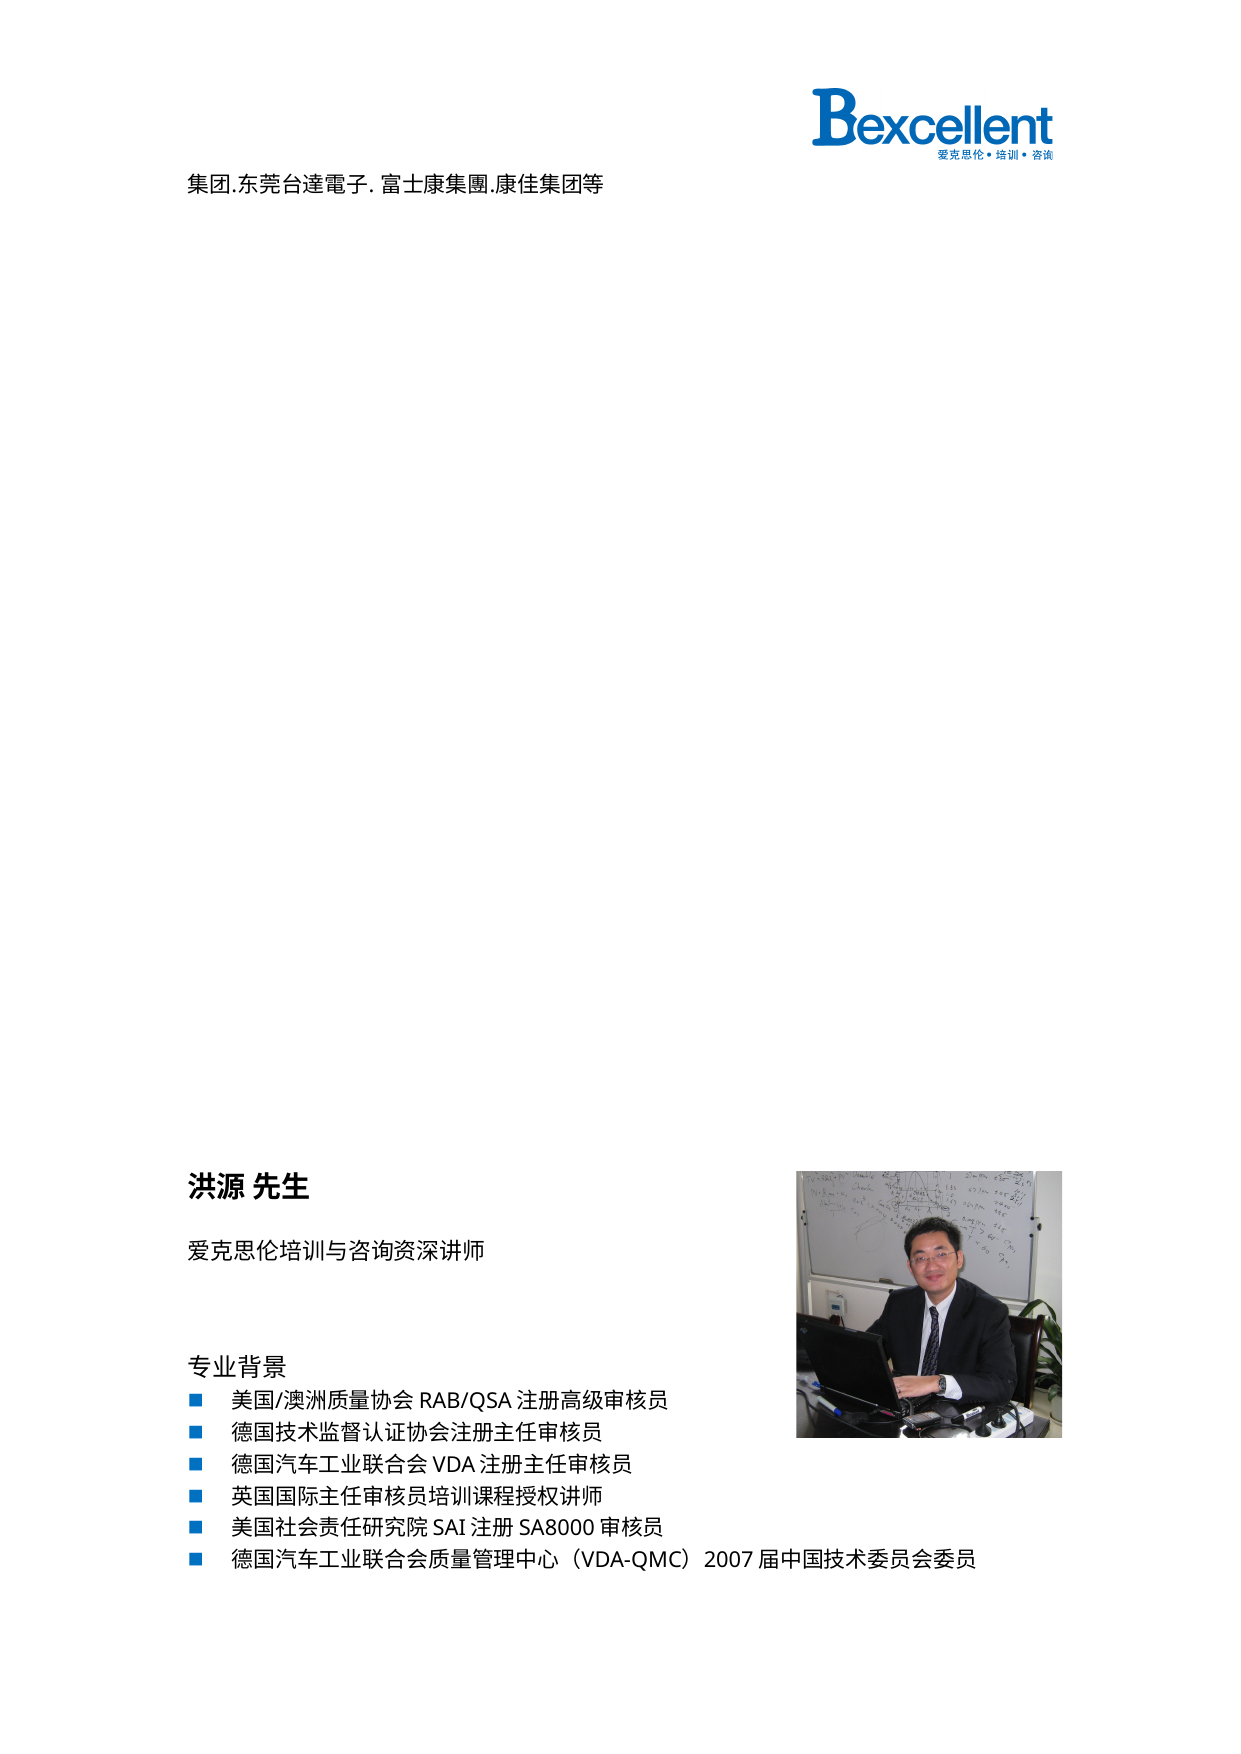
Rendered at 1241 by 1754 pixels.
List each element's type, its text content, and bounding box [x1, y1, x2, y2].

list 英国国际主任审核员培训课程授权讲师 [187, 1479, 1053, 1510]
text 专业背景 [187, 1347, 781, 1383]
list 美国社会责任研究院SAI注册SA8000审核员 [187, 1510, 1053, 1542]
list 德国汽车工业联合会质量管理中心（VDA-QMC）2007届中国技术委员会委员 [187, 1542, 1053, 1574]
picture [796, 1171, 1063, 1438]
picture [812, 88, 1053, 160]
list 德国技术监督认证协会注册主任审核员 [187, 1415, 1053, 1447]
text 爱克思伦培训与咨询资深讲师 [187, 1217, 781, 1282]
list 美国/澳洲质量协会RAB/QSA注册高级审核员 [187, 1383, 781, 1415]
list 德国汽车工业联合会VDA注册主任审核员 [187, 1447, 1053, 1479]
text 洪源 先生 [187, 1152, 1053, 1217]
